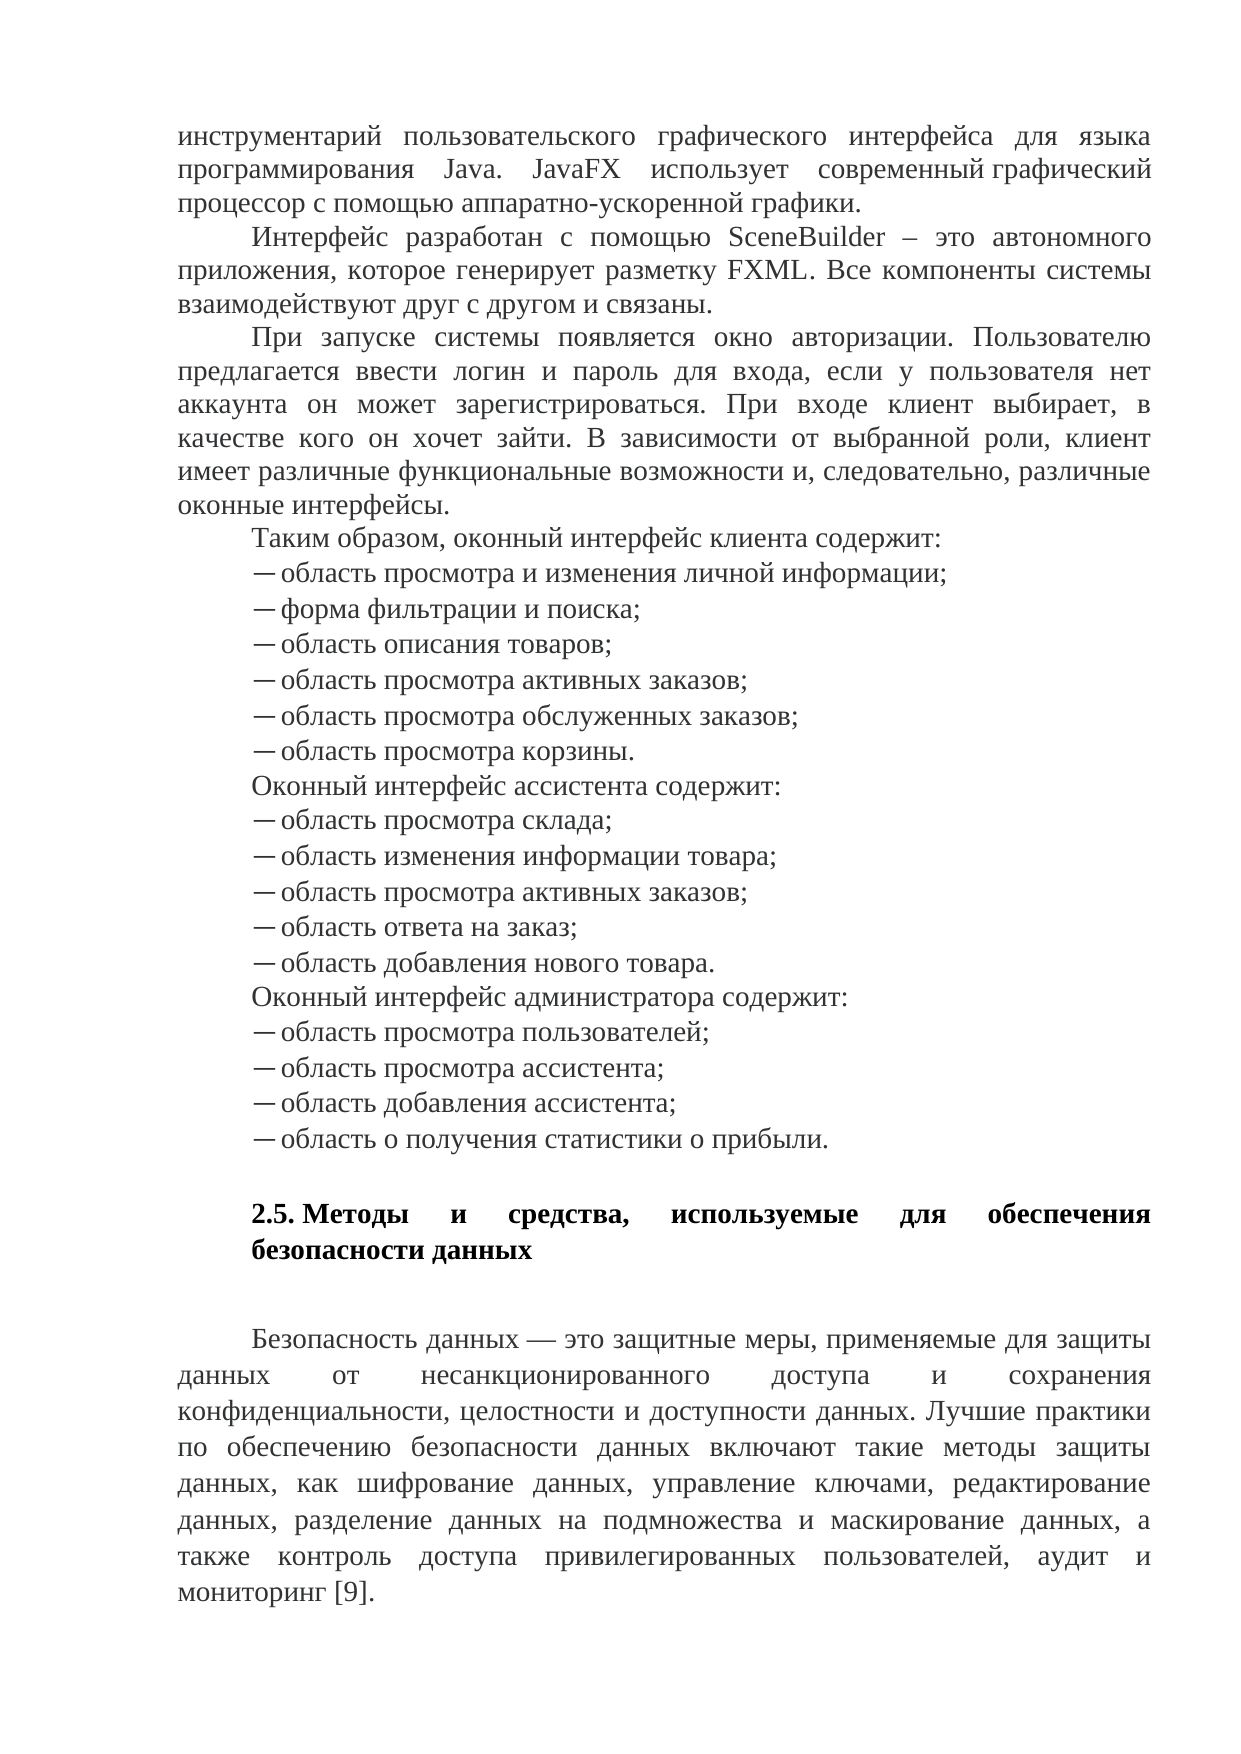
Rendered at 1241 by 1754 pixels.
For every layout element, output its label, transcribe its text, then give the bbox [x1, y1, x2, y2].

list область просмотра ассистента; [177, 1049, 1152, 1084]
list область просмотра пользователей; [177, 1013, 1152, 1049]
text Безопасность данных — это защитные меры, применяемые для защиты данных от несанкционированного доступа и сохранения конфиденциальности, целостности и доступности данных. Лучшие практики по обеспечению безопасности данных включают такие методы защиты данных, как шифрование данных, управление ключами, редактирование данных, разделение данных на подмножества и маскирование данных, а также контроль доступа привилегированных пользователей, аудит и мониторинг [9]. [177, 1321, 1152, 1608]
list область описания товаров; [177, 625, 1152, 661]
list форма фильтрации и поиска; [177, 590, 1152, 625]
list область о получения статистики о прибыли. [177, 1120, 1152, 1156]
text Оконный интерфейс ассистента содержит: [177, 768, 1152, 801]
list область добавления нового товара. [177, 944, 1152, 979]
subtitle 2.5. Методы и средства, используемые для обеспечения безопасности данных [251, 1196, 1152, 1266]
list область просмотра обслуженных заказов; [177, 697, 1152, 732]
list область просмотра активных заказов; [177, 661, 1152, 697]
list область просмотра склада; [177, 801, 1152, 837]
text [177, 118, 1152, 219]
text Таким образом, оконный интерфейс клиента содержит: [177, 521, 1152, 554]
list область просмотра и изменения личной информации; [177, 554, 1152, 590]
text Оконный интерфейс администратора содержит: [177, 979, 1152, 1013]
list область просмотра корзины. [177, 732, 1152, 768]
text Интерфейс разработан с помощью SceneBuilder – это автономного приложения, которое генерирует разметку FXML. Все компоненты системы взаимодействуют друг с другом и связаны. [177, 219, 1152, 319]
list область изменения информации товара; [177, 837, 1152, 873]
list область ответа на заказ; [177, 908, 1152, 944]
list область просмотра активных заказов; [177, 873, 1152, 908]
list область добавления ассистента; [177, 1084, 1152, 1120]
text При запуске системы появляется окно авторизации. Пользователю предлагается ввести логин и пароль для входа, если у пользователя нет аккаунта он может зарегистрироваться. При входе клиент выбирает, в качестве кого он хочет зайти. В зависимости от выбранной роли, клиент имеет различные функциональные возможности и, следовательно, различные оконные интерфейсы. [177, 319, 1152, 521]
